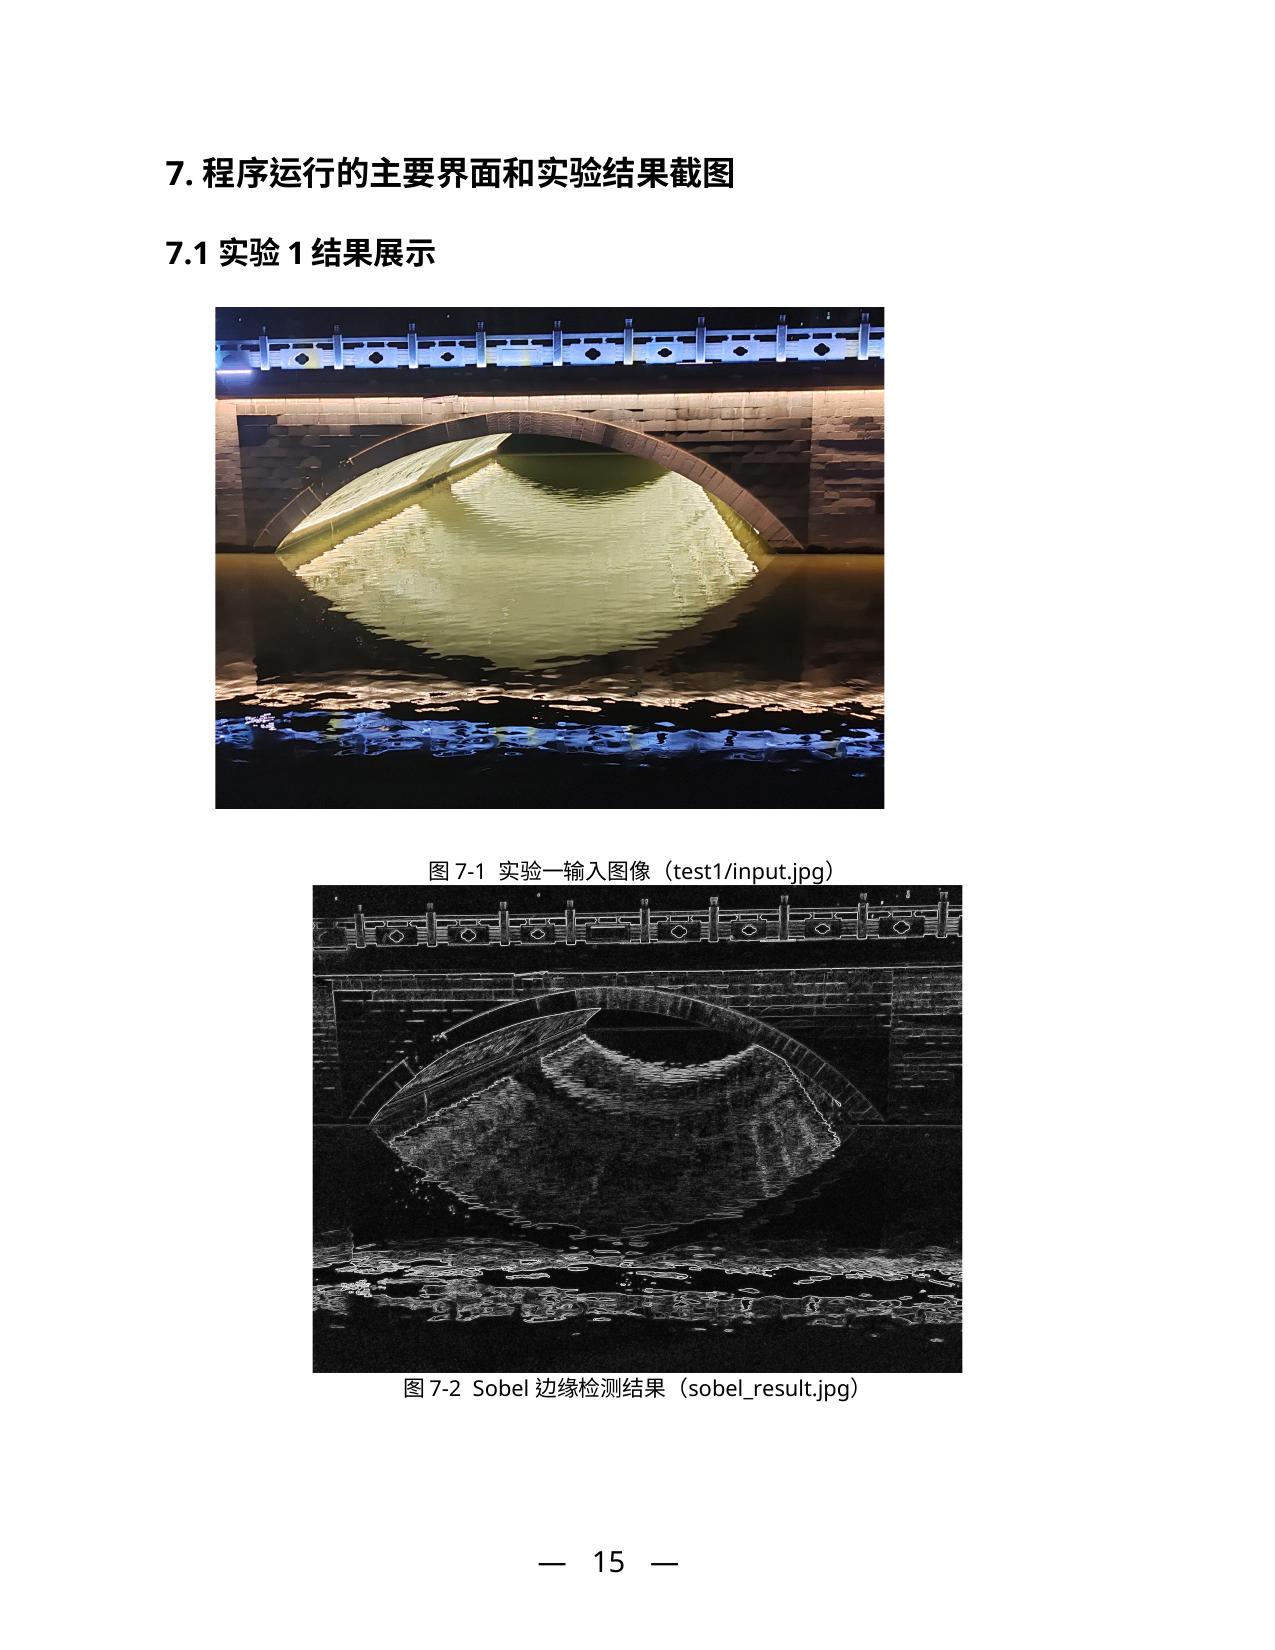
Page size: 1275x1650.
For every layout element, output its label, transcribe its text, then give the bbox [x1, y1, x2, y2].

subtitle 7. 程序运行的主要界面和实验结果截图 [165, 150, 1110, 195]
picture [312, 885, 963, 1373]
text 图7-1 实验一输入图像（test1/input.jpg） [165, 856, 1110, 885]
text 图7-2 Sobel 边缘检测结果（sobel_result.jpg） [165, 1373, 1110, 1402]
subtitle 7.1 实验1结果展示 [165, 231, 1110, 273]
picture [215, 307, 885, 809]
